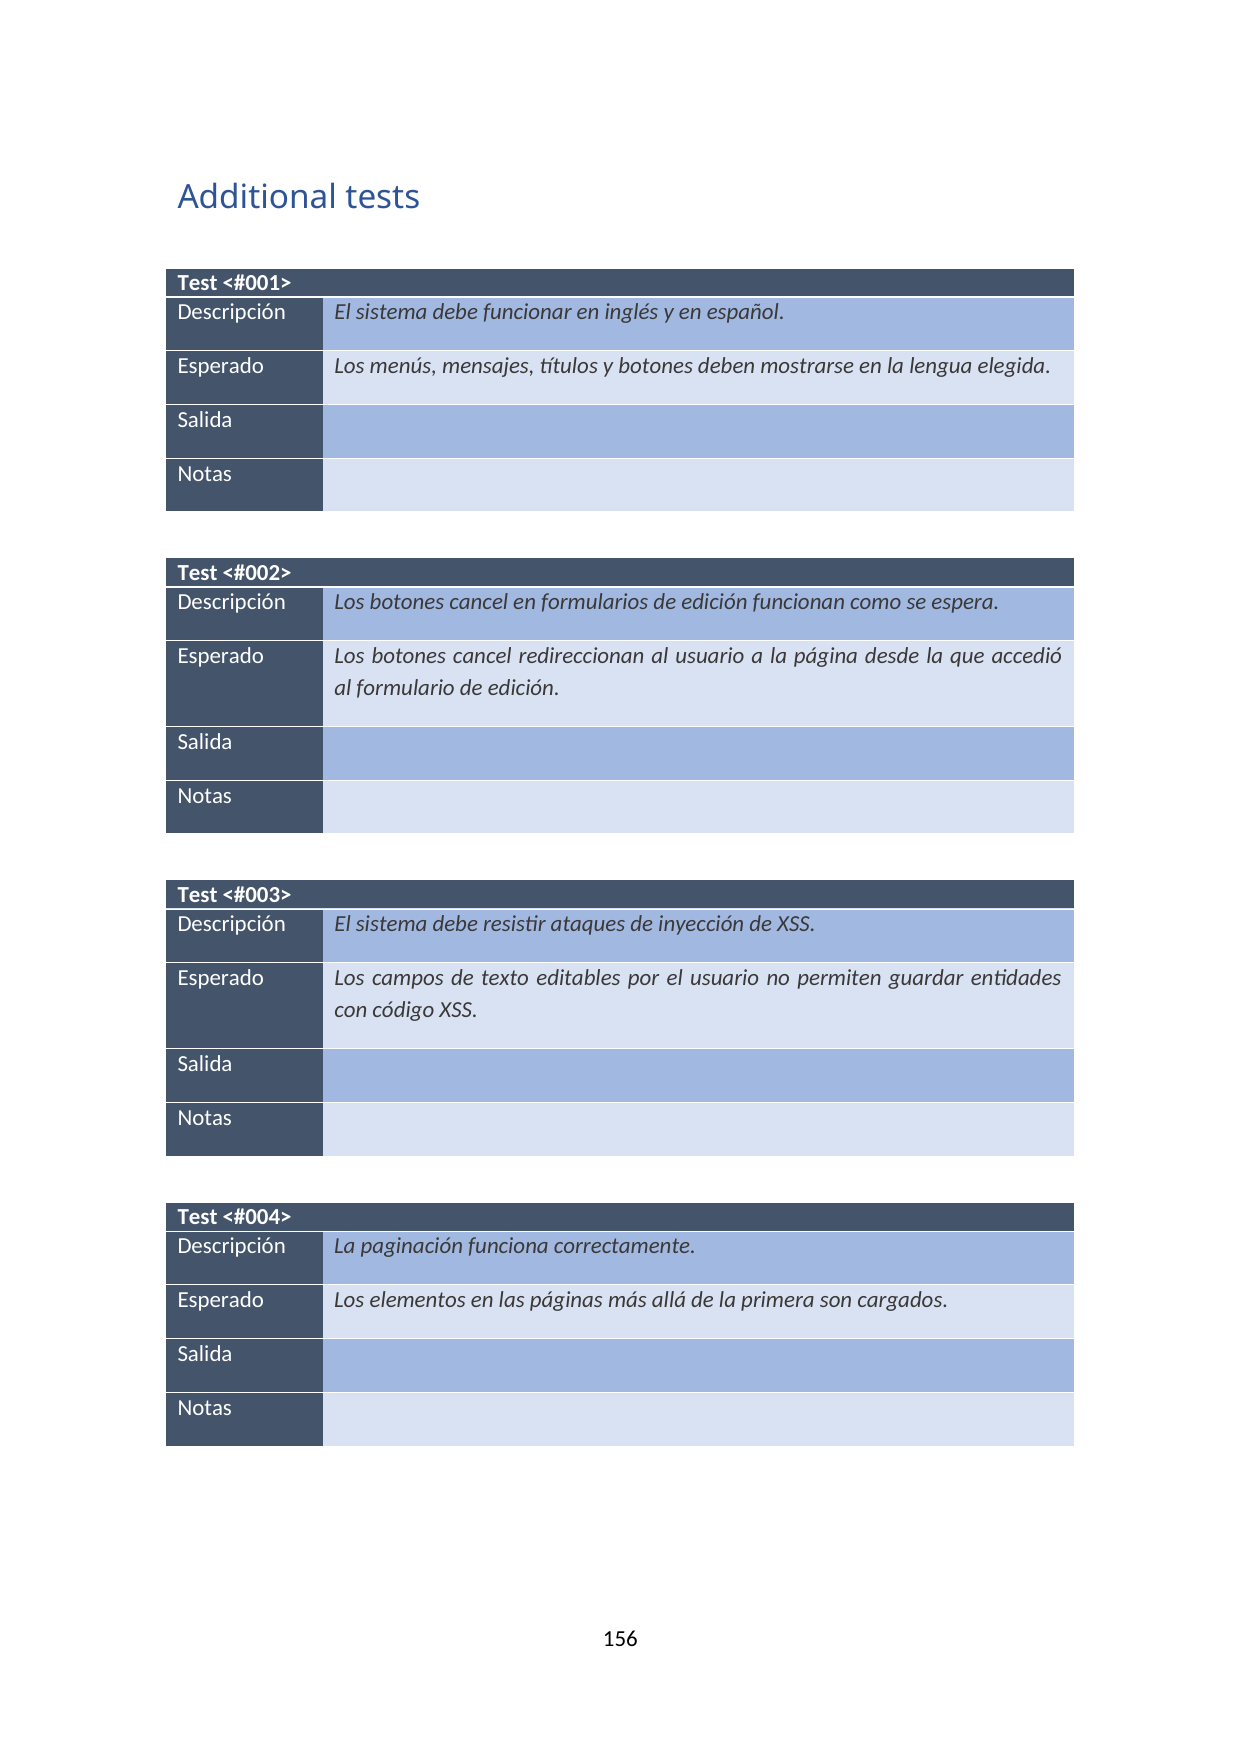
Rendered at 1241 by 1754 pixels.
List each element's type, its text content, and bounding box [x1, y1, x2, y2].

table_cell Descripción [166, 910, 323, 962]
table_cell [323, 1103, 1074, 1156]
table_header Test <#003> [166, 880, 1074, 908]
table_cell El sistema debe resistir ataques de inyección de XSS. [323, 910, 1074, 962]
table_cell Esperado [166, 351, 323, 404]
table_cell Notas [166, 1103, 323, 1156]
table_cell [323, 1049, 1074, 1102]
table_cell [323, 459, 1074, 511]
table_cell Notas [166, 781, 323, 833]
table_cell Los elementos en las páginas más allá de la primera son cargados. [323, 1285, 1074, 1338]
table_header Test <#004> [166, 1203, 1074, 1231]
table_cell Salida [166, 1049, 323, 1102]
table_cell Salida [166, 1339, 323, 1392]
table_cell Los botones cancel en formularios de edición funcionan como se espera. [323, 588, 1074, 640]
table_cell Esperado [166, 641, 323, 726]
table_cell Los menús, mensajes, títulos y botones deben mostrarse en la lengua elegida. [323, 351, 1074, 404]
table_cell Notas [166, 459, 323, 511]
table_cell Los botones cancel redireccionan al usuario a la página desde la que accedió al formulario de edición. [323, 641, 1074, 726]
table_cell Descripción [166, 298, 323, 350]
table_cell Notas [166, 1393, 323, 1446]
table_cell [323, 1393, 1074, 1446]
table_header Test <#001> [166, 269, 1074, 296]
table_cell [323, 781, 1074, 833]
table_cell Salida [166, 727, 323, 780]
table_cell Esperado [166, 963, 323, 1048]
table_cell [323, 1339, 1074, 1392]
table_cell El sistema debe funcionar en inglés y en español. [323, 298, 1074, 350]
subtitle Additional tests [177, 173, 1063, 218]
table_cell Los campos de texto editables por el usuario no permiten guardar entidades con código XSS. [323, 963, 1074, 1048]
table_cell [323, 405, 1074, 458]
table_cell Descripción [166, 1232, 323, 1284]
table_cell Esperado [166, 1285, 323, 1338]
table_header Test <#002> [166, 558, 1074, 586]
table_cell La paginación funciona correctamente. [323, 1232, 1074, 1284]
table_cell [323, 727, 1074, 780]
table_cell Salida [166, 405, 323, 458]
table_cell Descripción [166, 588, 323, 640]
